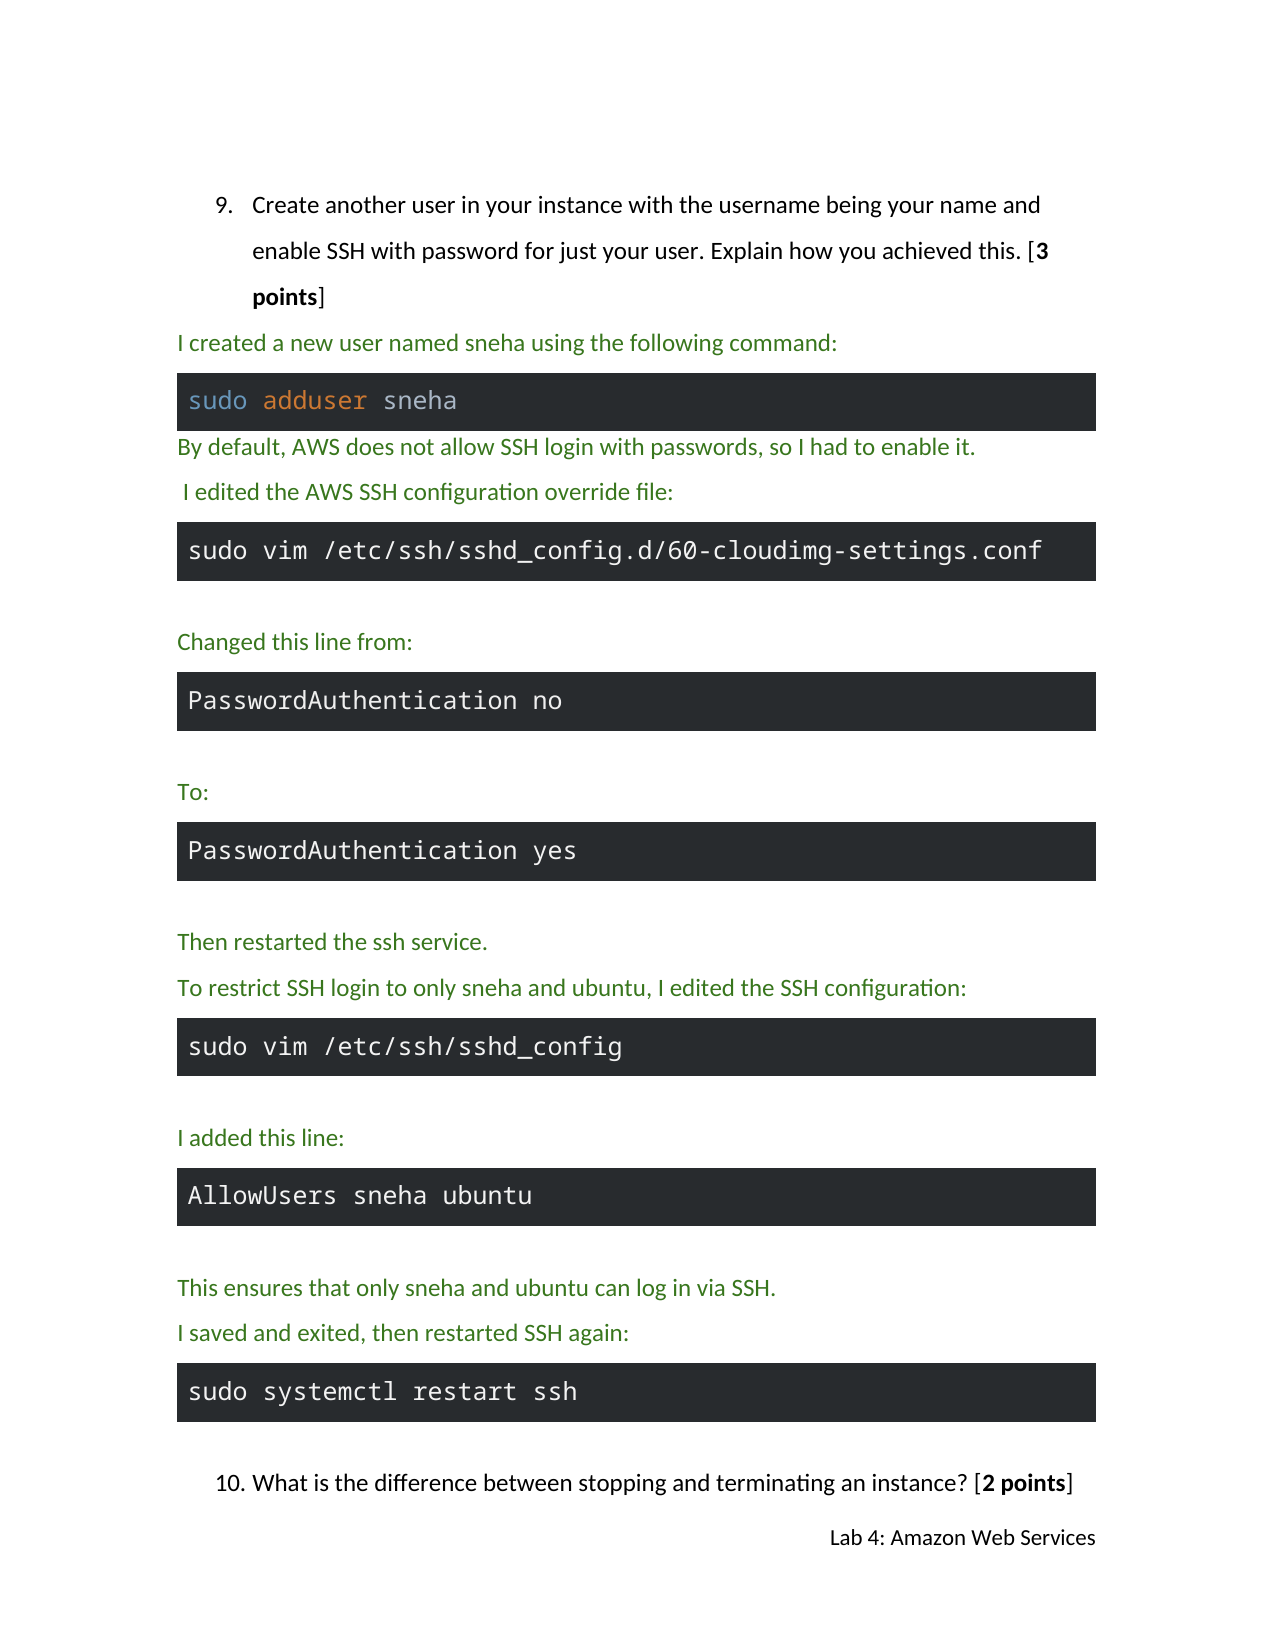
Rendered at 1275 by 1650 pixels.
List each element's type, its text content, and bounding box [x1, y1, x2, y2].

text I added this line: [177, 1122, 1096, 1152]
table_header sudo adduser sneha [177, 373, 1096, 431]
table_header sudo vim /etc/ssh/sshd_config [177, 1018, 1096, 1076]
table_header sudo systemctl restart ssh [177, 1363, 1096, 1422]
table_header PasswordAuthentication no [177, 672, 1096, 731]
text I created a new user named sneha using the following command: [177, 327, 1096, 357]
table_header PasswordAuthentication yes [177, 822, 1096, 881]
text I edited the AWS SSH configuration override file: [177, 477, 1096, 507]
text Then restarted the ssh service. [177, 926, 1096, 957]
text To restrict SSH login to only sneha and ubuntu, I edited the SSH configuration: [177, 972, 1096, 1002]
list Create another user in your instance with the username being your name and enable SSH with password for just your user. Explain how you achieved this. [3 points] [214, 189, 1096, 311]
text This ensures that only sneha and ubuntu can log in via SSH. [177, 1272, 1096, 1302]
table_header sudo vim /etc/ssh/sshd_config.d/60-cloudimg-settings.conf [177, 522, 1096, 581]
text By default, AWS does not allow SSH login with passwords, so I had to enable it. [177, 431, 1096, 461]
list What is the difference between stopping and terminating an instance? [2 points] [214, 1467, 1096, 1498]
table_header AllowUsers sneha ubuntu [177, 1168, 1096, 1226]
text I saved and exited, then restarted SSH again: [177, 1317, 1096, 1348]
text To: [177, 776, 1096, 807]
text Changed this line from: [177, 626, 1096, 657]
